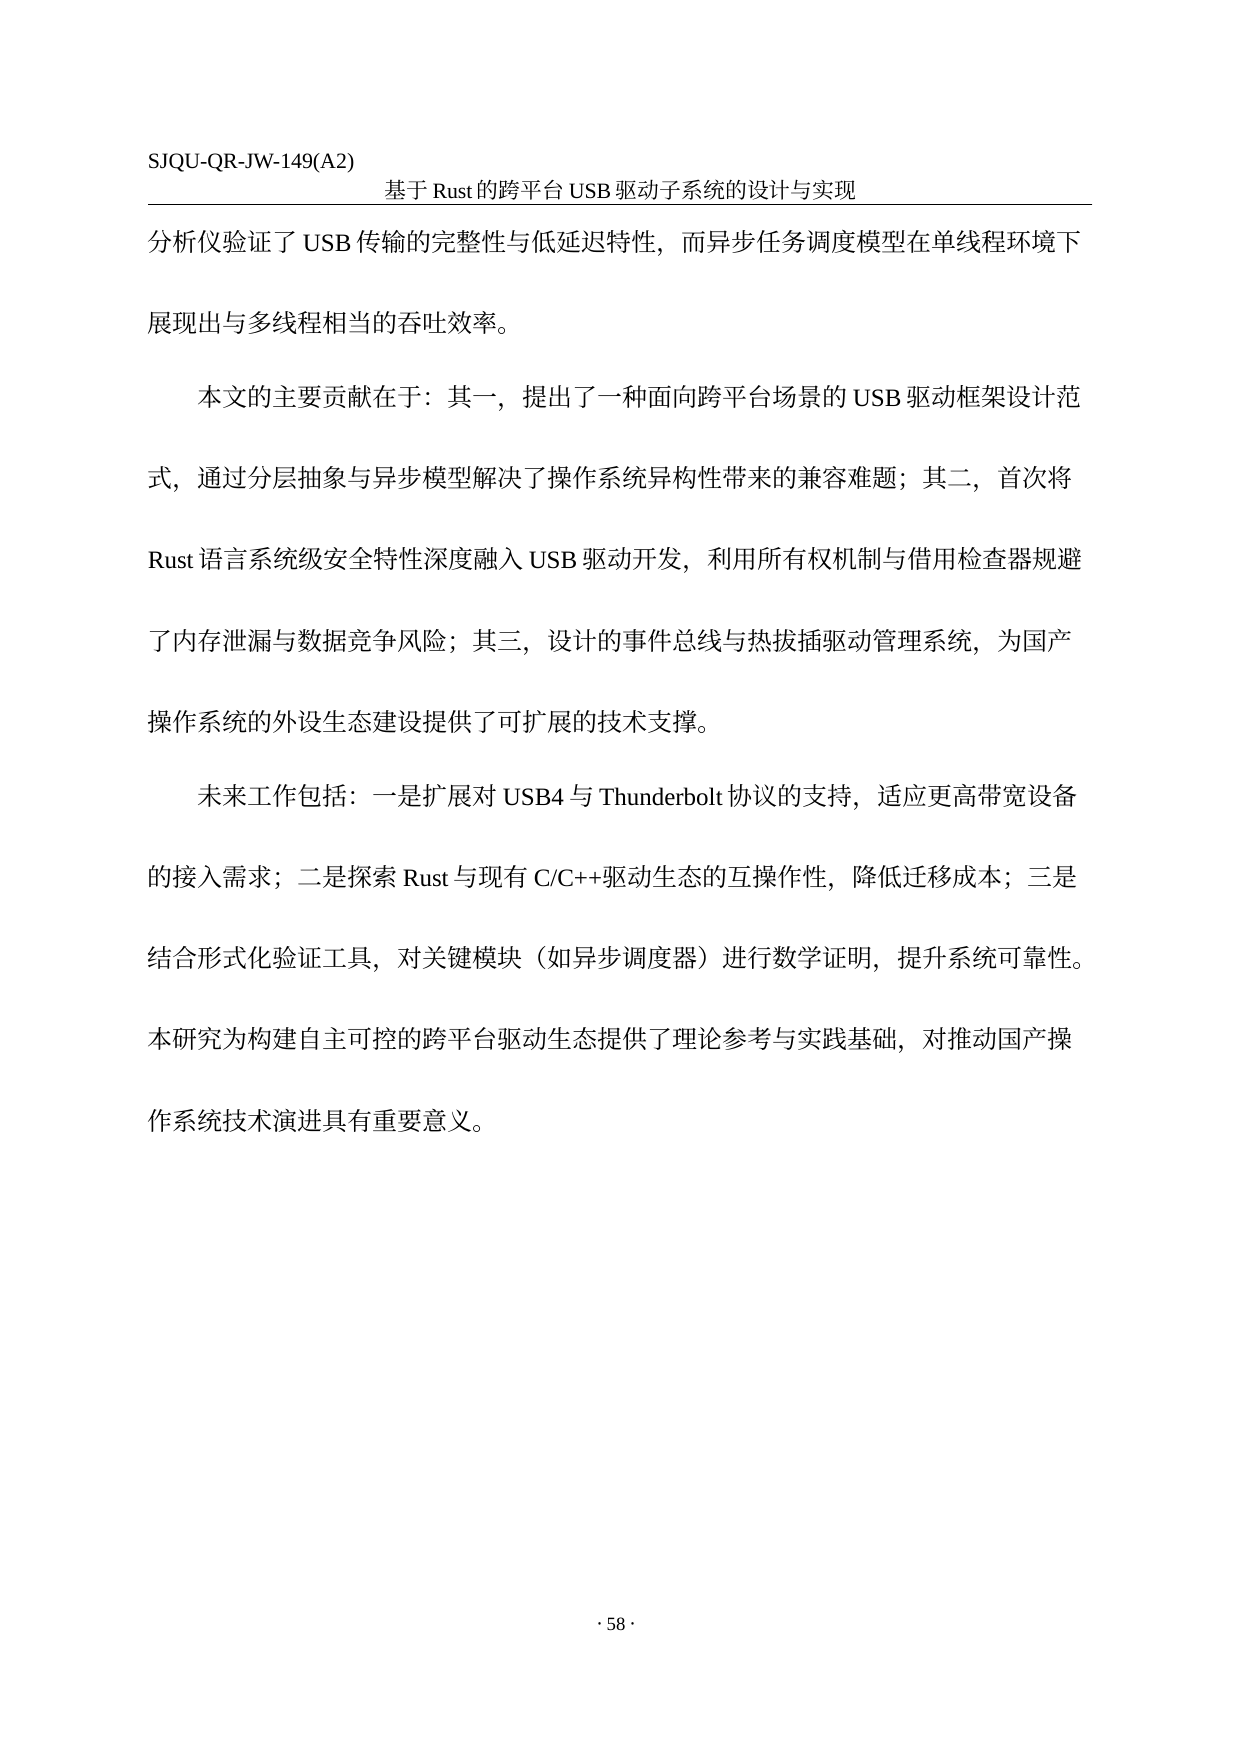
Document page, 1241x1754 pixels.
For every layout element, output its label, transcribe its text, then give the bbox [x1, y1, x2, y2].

text 本文的主要贡献在于：其一，提出了一种面向跨平台场景的USB驱动框架设计范式，通过分层抽象与异步模型解决了操作系统异构性带来的兼容难题；其二，首次将Rust语言系统级安全特性深度融入USB驱动开发，利用所有权机制与借用检查器规避了内存泄漏与数据竞争风险；其三，设计的事件总线与热拔插驱动管理系统，为国产操作系统的外设生态建设提供了可扩展的技术支撑。 [148, 363, 1092, 753]
text 未来工作包括：一是扩展对USB4与Thunderbolt协议的支持，适应更高带宽设备的接入需求；二是探索Rust与现有C/C++驱动生态的互操作性，降低迁移成本；三是结合形式化验证工具，对关键模块（如异步调度器）进行数学证明，提升系统可靠性。本研究为构建自主可控的跨平台驱动生态提供了理论参考与实践基础，对推动国产操作系统技术演进具有重要意义。 [148, 762, 1092, 1152]
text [148, 208, 1092, 354]
